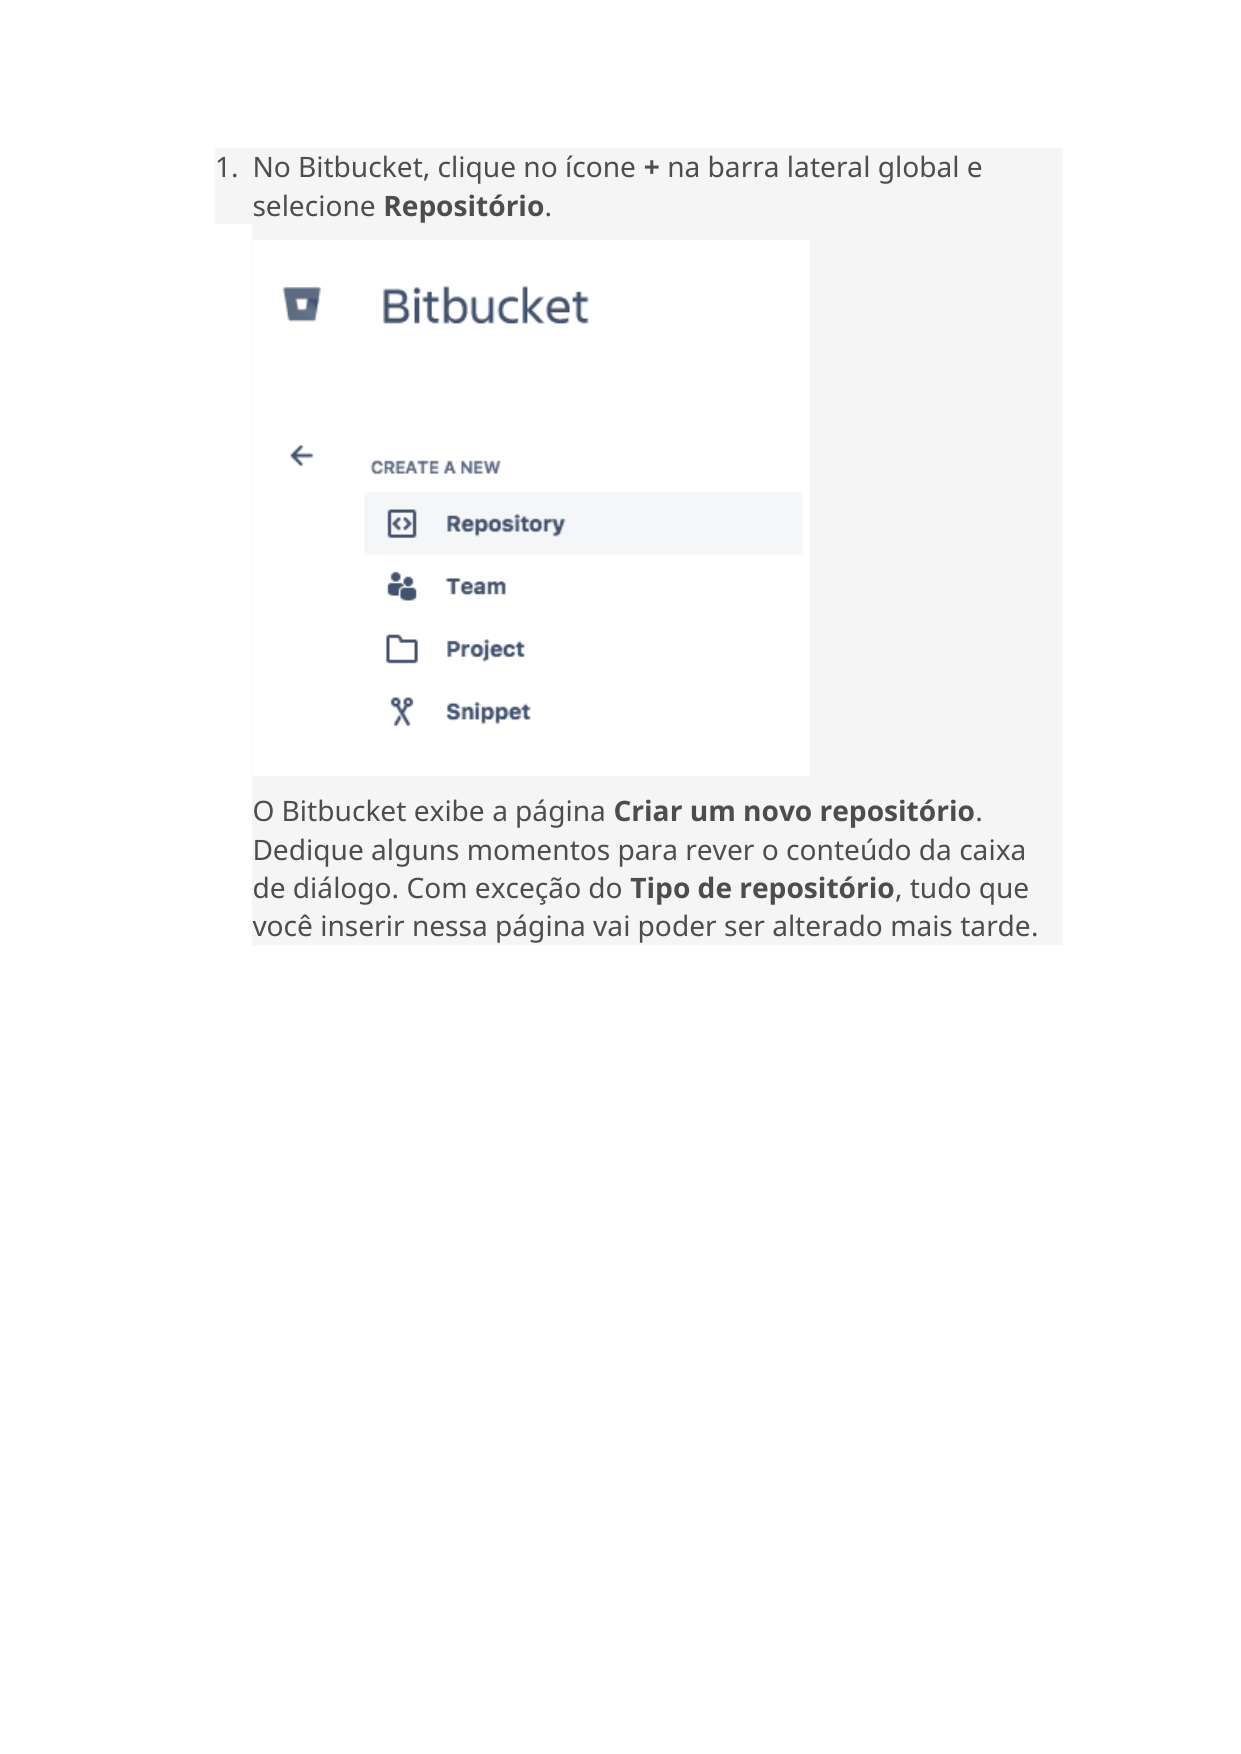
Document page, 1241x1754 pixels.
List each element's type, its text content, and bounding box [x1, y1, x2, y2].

list No Bitbucket, clique no ícone + na barra lateral global e selecione Repositório. [215, 148, 1063, 224]
picture [252, 240, 810, 776]
text O Bitbucket exibe a página Criar um novo repositório. Dedique alguns momentos para rever o conteúdo da caixa de diálogo. Com exceção do Tipo de repositório, tudo que você inserir nessa página vai poder ser alterado mais tarde. [252, 791, 1063, 945]
